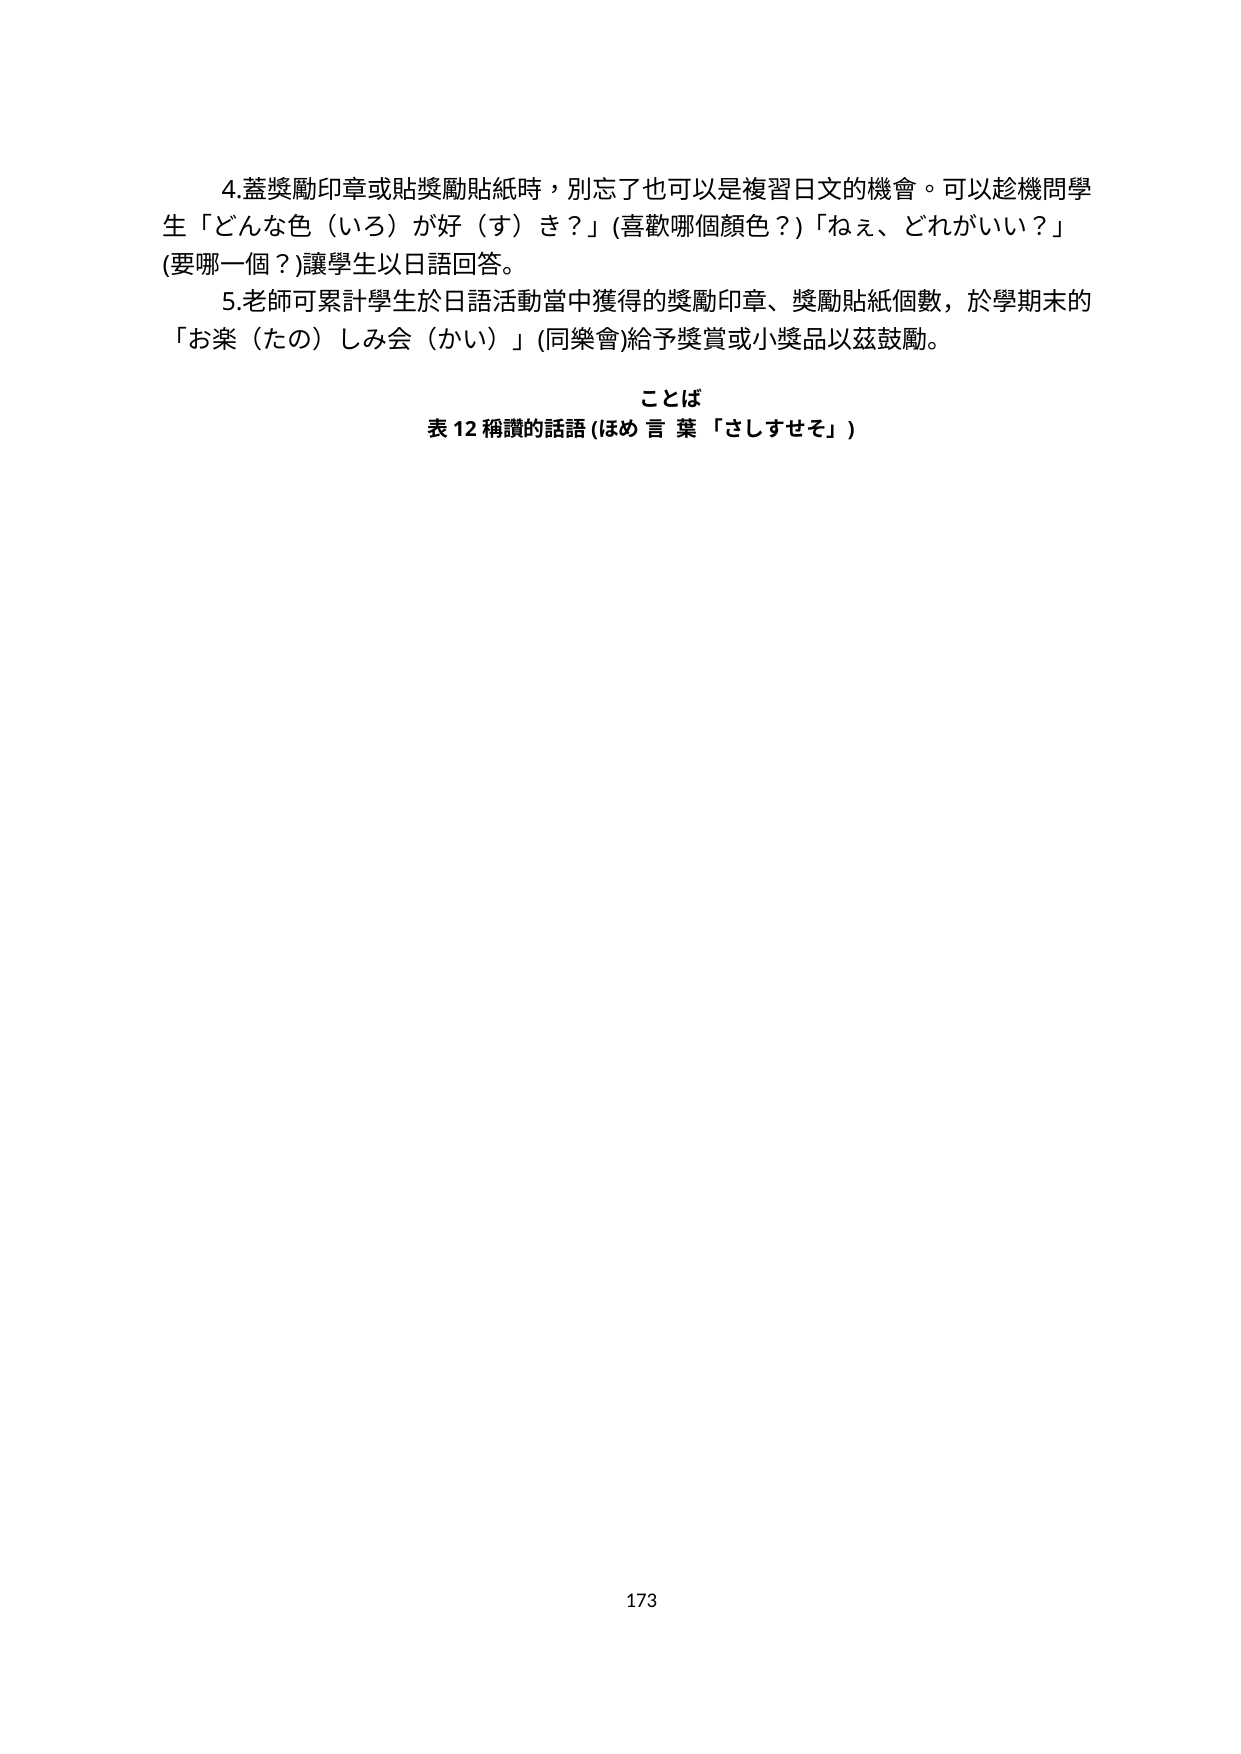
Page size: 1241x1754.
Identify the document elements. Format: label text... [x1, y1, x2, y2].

text 表12 稱讚的話語 (ほめ「さしすせそ」) [162, 375, 1107, 450]
text 4.蓋獎勵印章或貼獎勵貼紙時，別忘了也可以是複習日文的機會。可以趁機問學生「どんな色（いろ）が好（す）き？」(喜歡哪個顏色？)「ねぇ、どれがいい？」(要哪一個？)讓學生以日語回答。 [162, 169, 1107, 281]
text 5.老師可累計學生於日語活動當中獲得的獎勵印章、獎勵貼紙個數，於學期末的「お楽（たの）しみ会（かい）」(同樂會)給予獎賞或小獎品以茲鼓勵。 [162, 281, 1107, 356]
